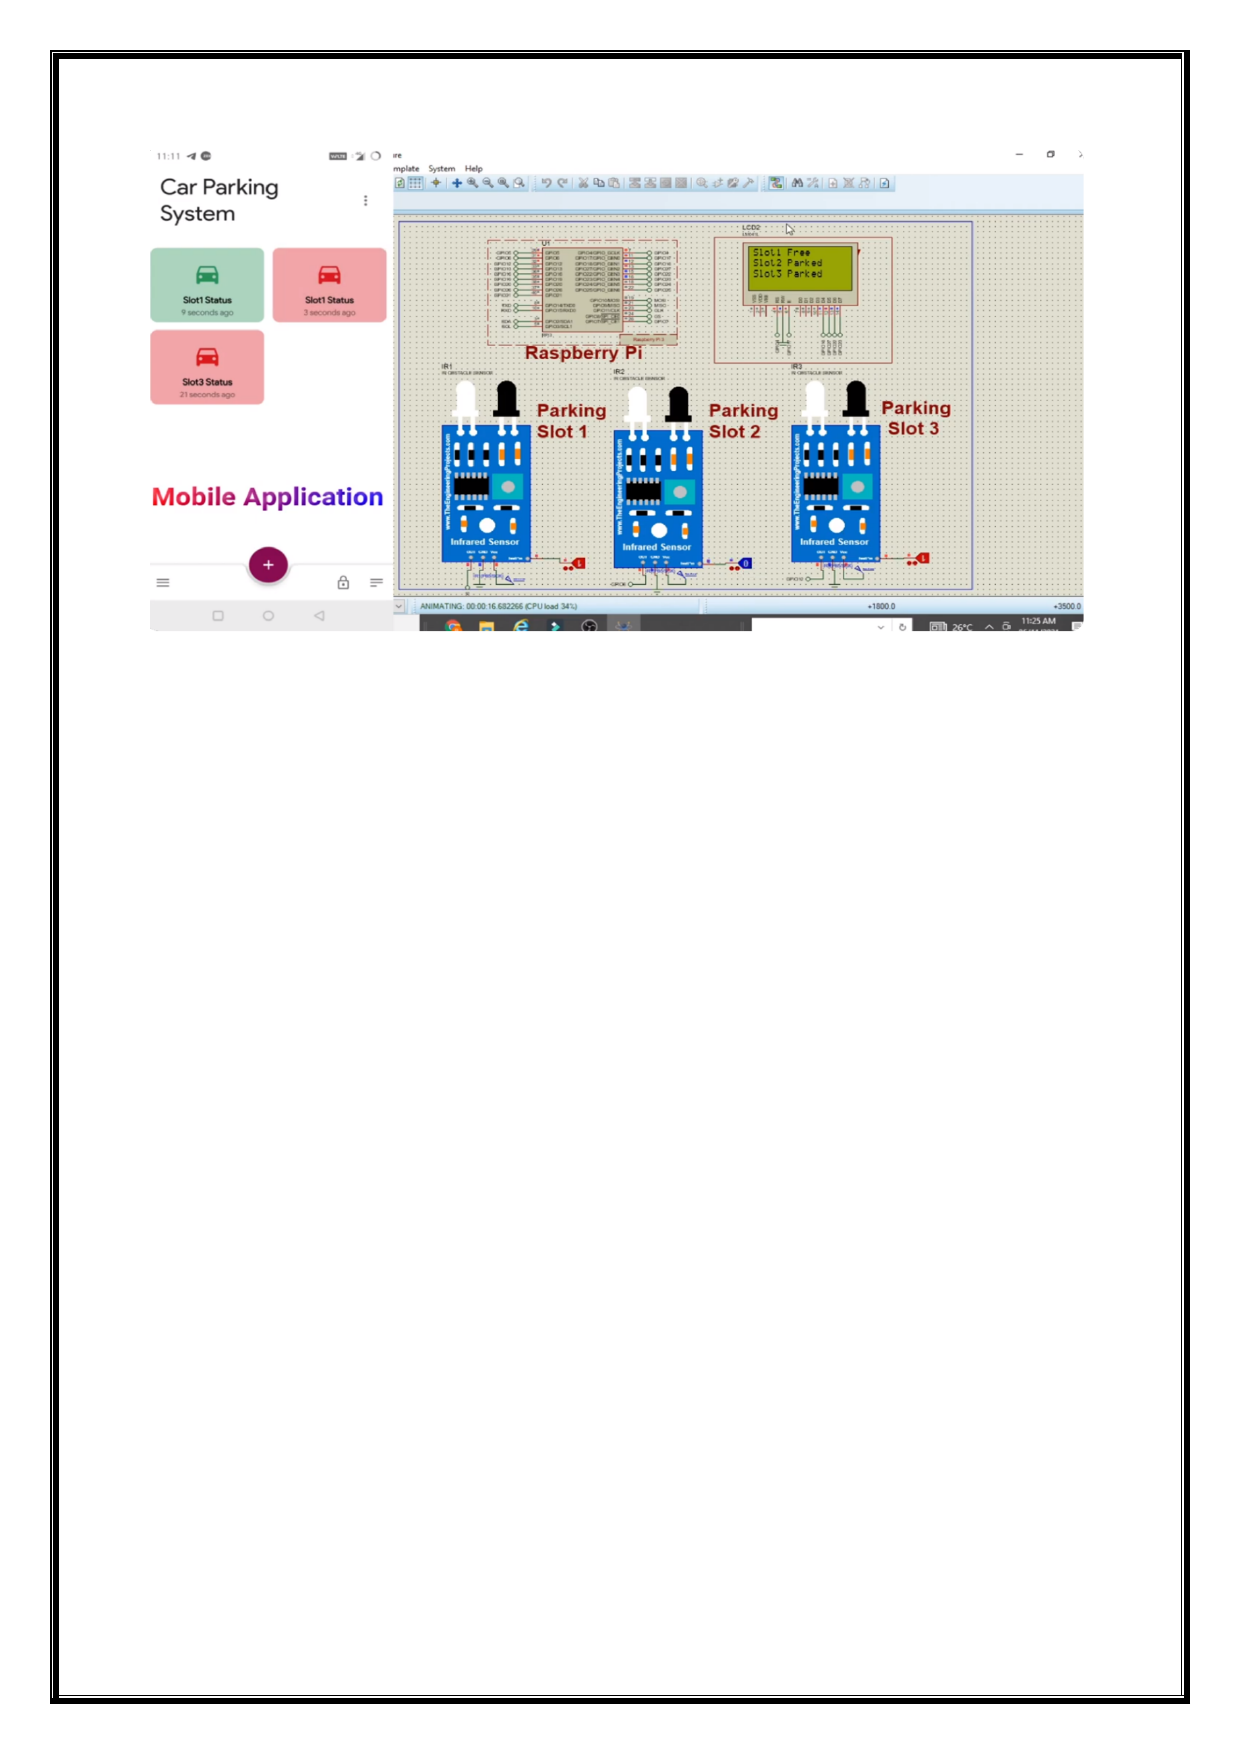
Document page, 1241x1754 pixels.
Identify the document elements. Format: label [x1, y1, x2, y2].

picture [150, 150, 1090, 638]
